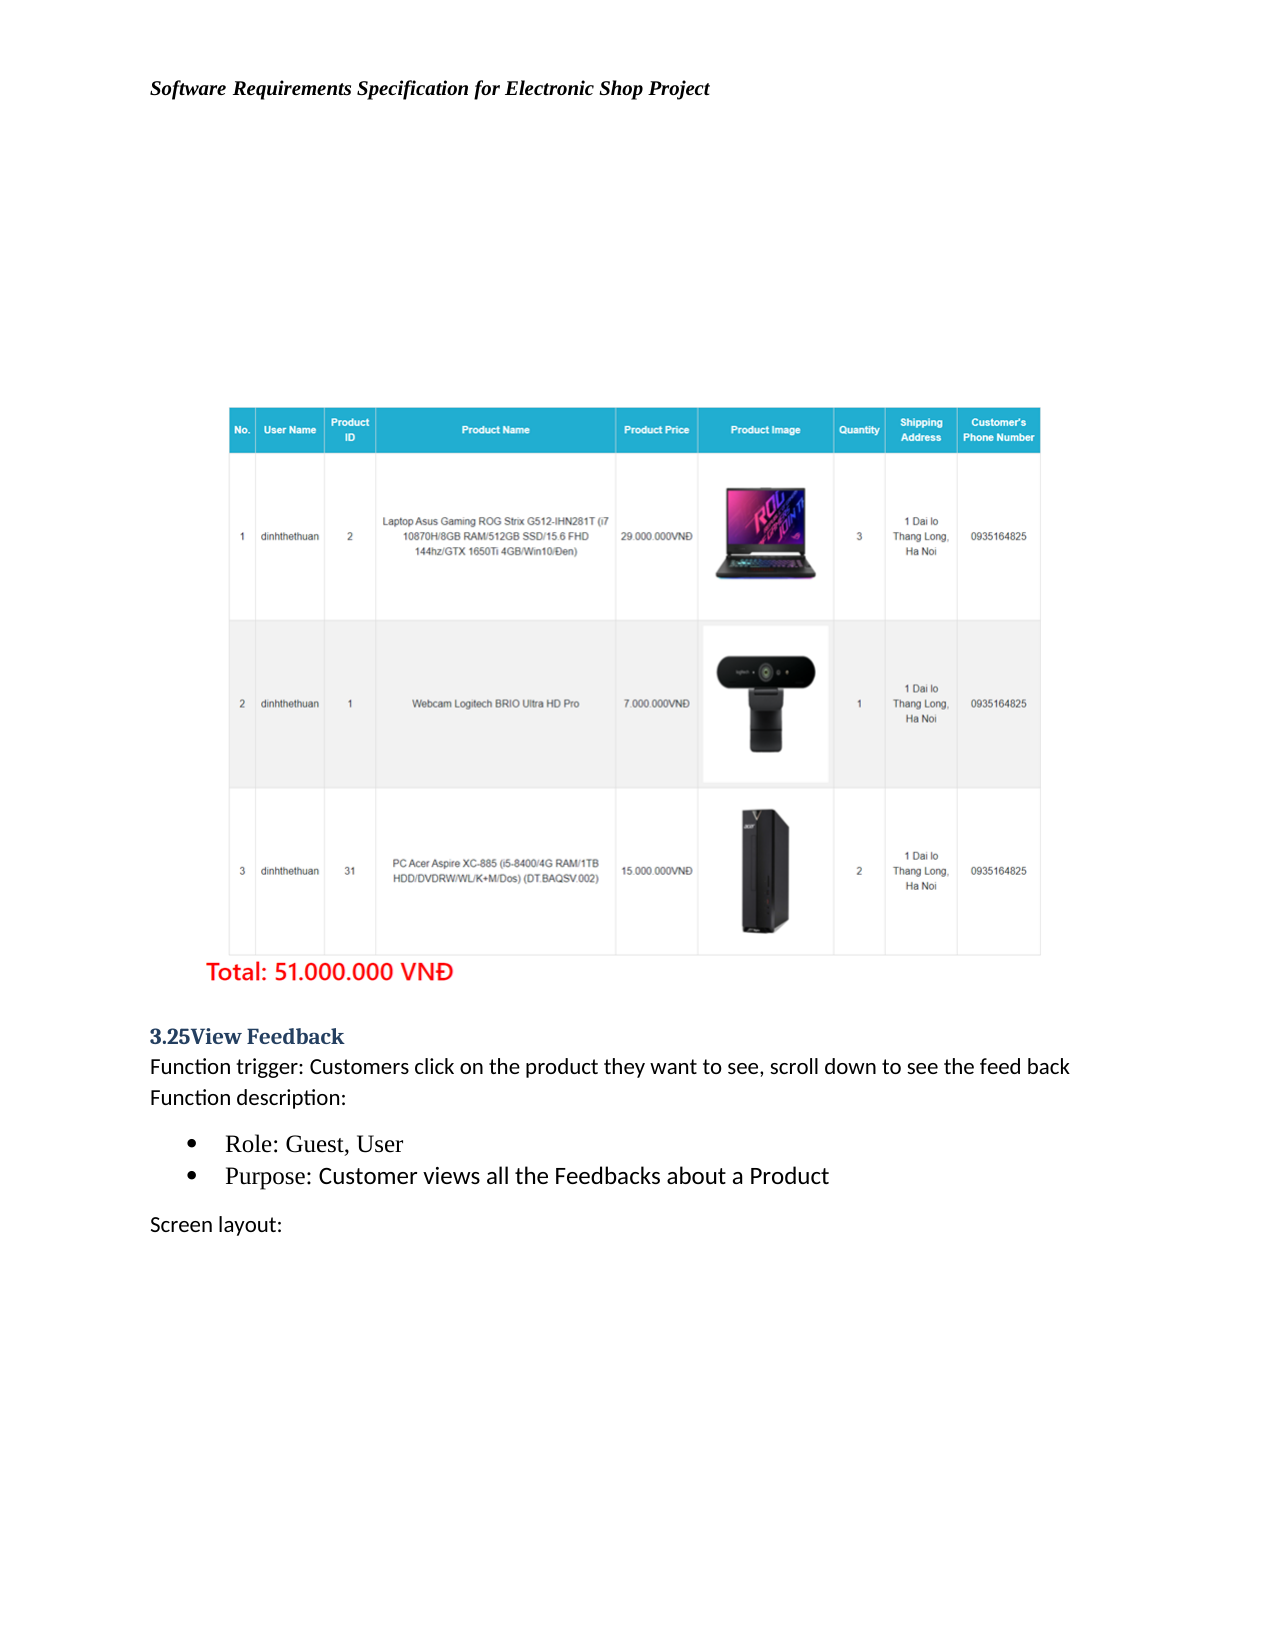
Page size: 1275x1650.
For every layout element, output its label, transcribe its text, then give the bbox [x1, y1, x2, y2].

text Function description: [150, 1083, 1125, 1111]
text Function trigger: Customers click on the product they want to see, scroll down to see the feed back [150, 1052, 1125, 1080]
picture [150, 404, 1094, 986]
text Screen layout: [150, 1210, 1125, 1238]
list Role: Guest, User [187, 1129, 1125, 1158]
list Purpose: Customer views all the Feedbacks about a Product [187, 1161, 1125, 1191]
list View Feedback [150, 1024, 1125, 1050]
